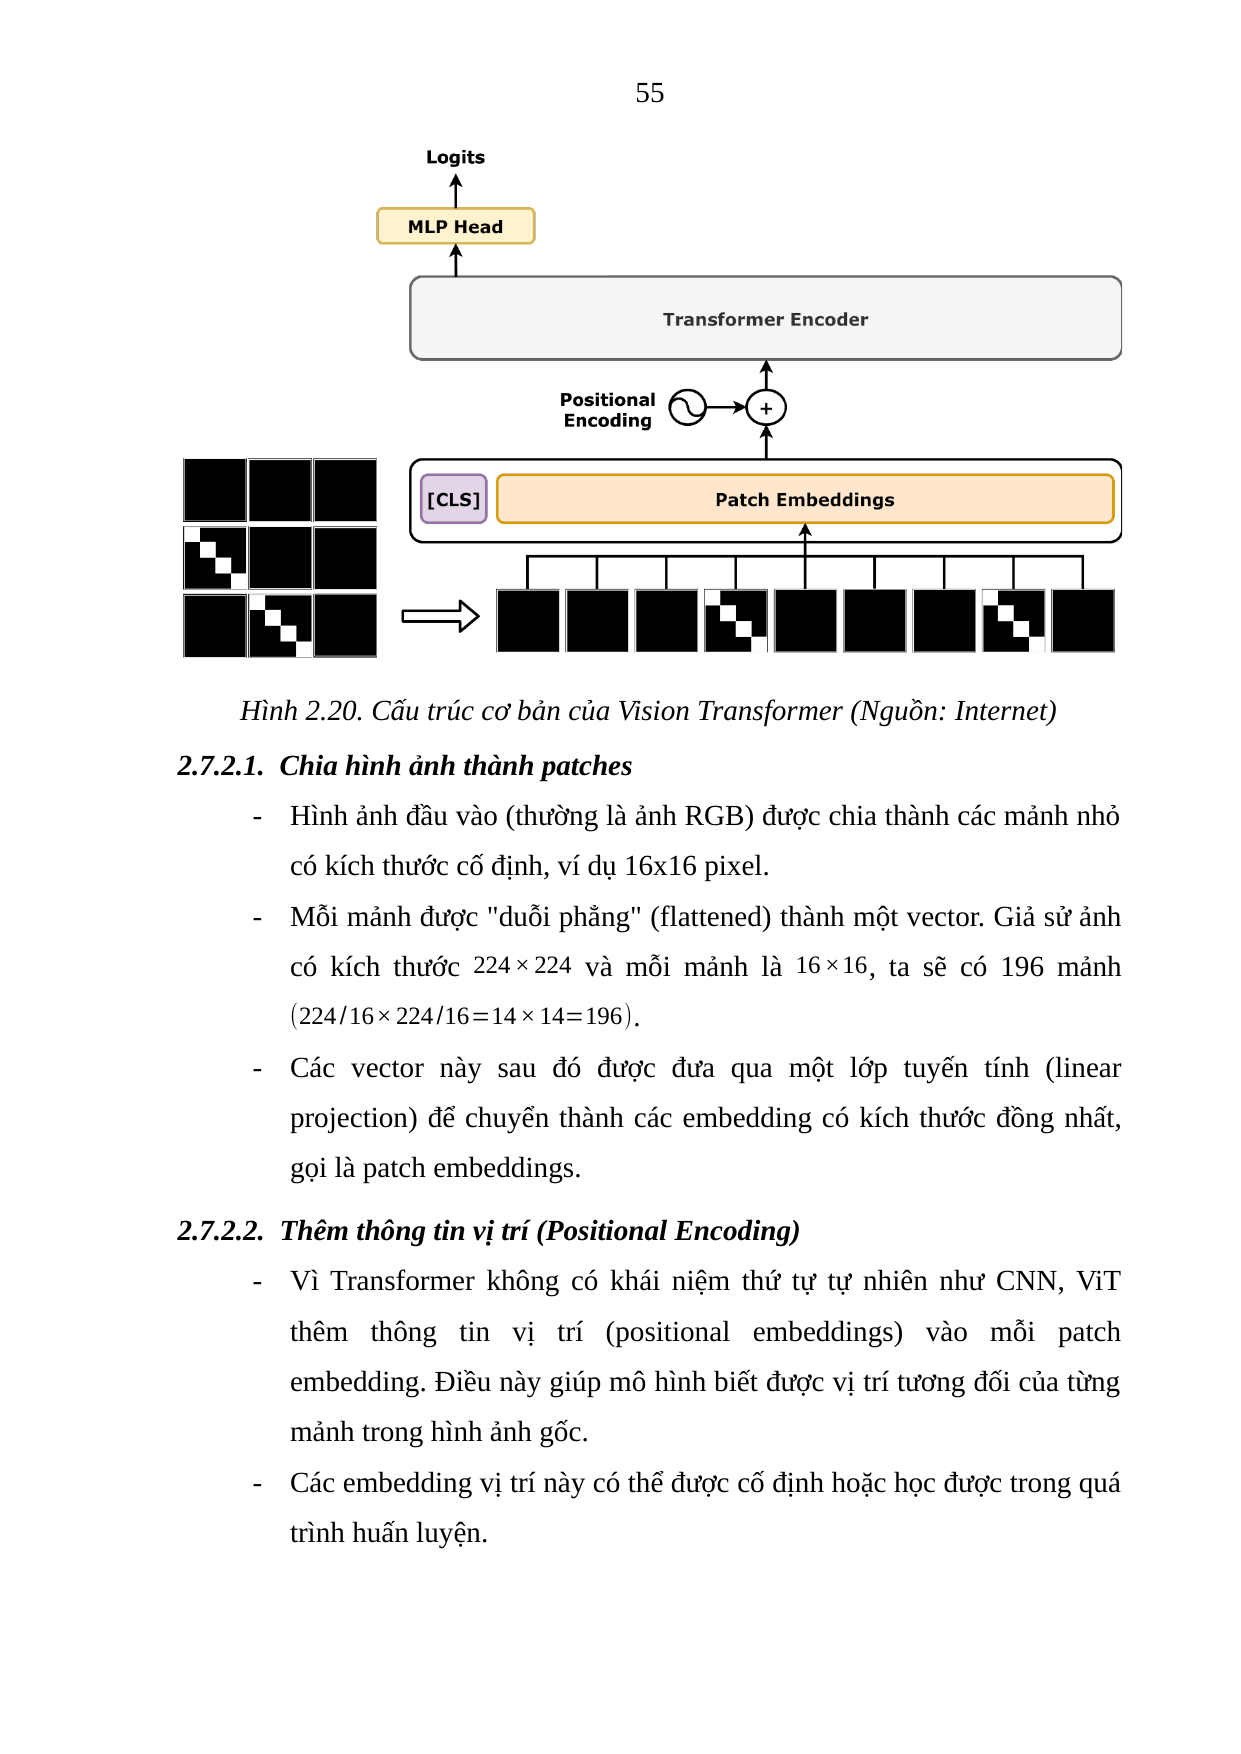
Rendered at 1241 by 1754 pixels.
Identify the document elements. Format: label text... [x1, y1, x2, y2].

list Các embedding vị trí này có thể được cố định hoặc học được trong quá trình huấn luyện. [252, 1465, 1122, 1548]
list Mỗi mảnh được "duỗi phẳng" (flattened) thành một vector. Giả sử ảnh có kích thước và mỗi mảnh là , ta sẽ có 196 mảnh . [252, 899, 1122, 1033]
subtitle Chia hình ảnh thành patches [177, 748, 1122, 781]
picture [177, 142, 1123, 665]
subtitle Thêm thông tin vị trí (Positional Encoding) [177, 1213, 1122, 1247]
list Vì Transformer không có khái niệm thứ tự tự nhiên như CNN, ViT thêm thông tin vị trí (positional embeddings) vào mỗi patch embedding. Điều này giúp mô hình biết được vị trí tương đối của từng mảnh trong hình ảnh gốc. [252, 1263, 1122, 1448]
list Hình ảnh đầu vào (thường là ảnh RGB) được chia thành các mảnh nhỏ có kích thước cố định, ví dụ 16x16 pixel. [252, 798, 1122, 882]
list Các vector này sau đó được đưa qua một lớp tuyến tính (linear projection) để chuyển thành các embedding có kích thước đồng nhất, gọi là patch embeddings. [252, 1050, 1122, 1184]
